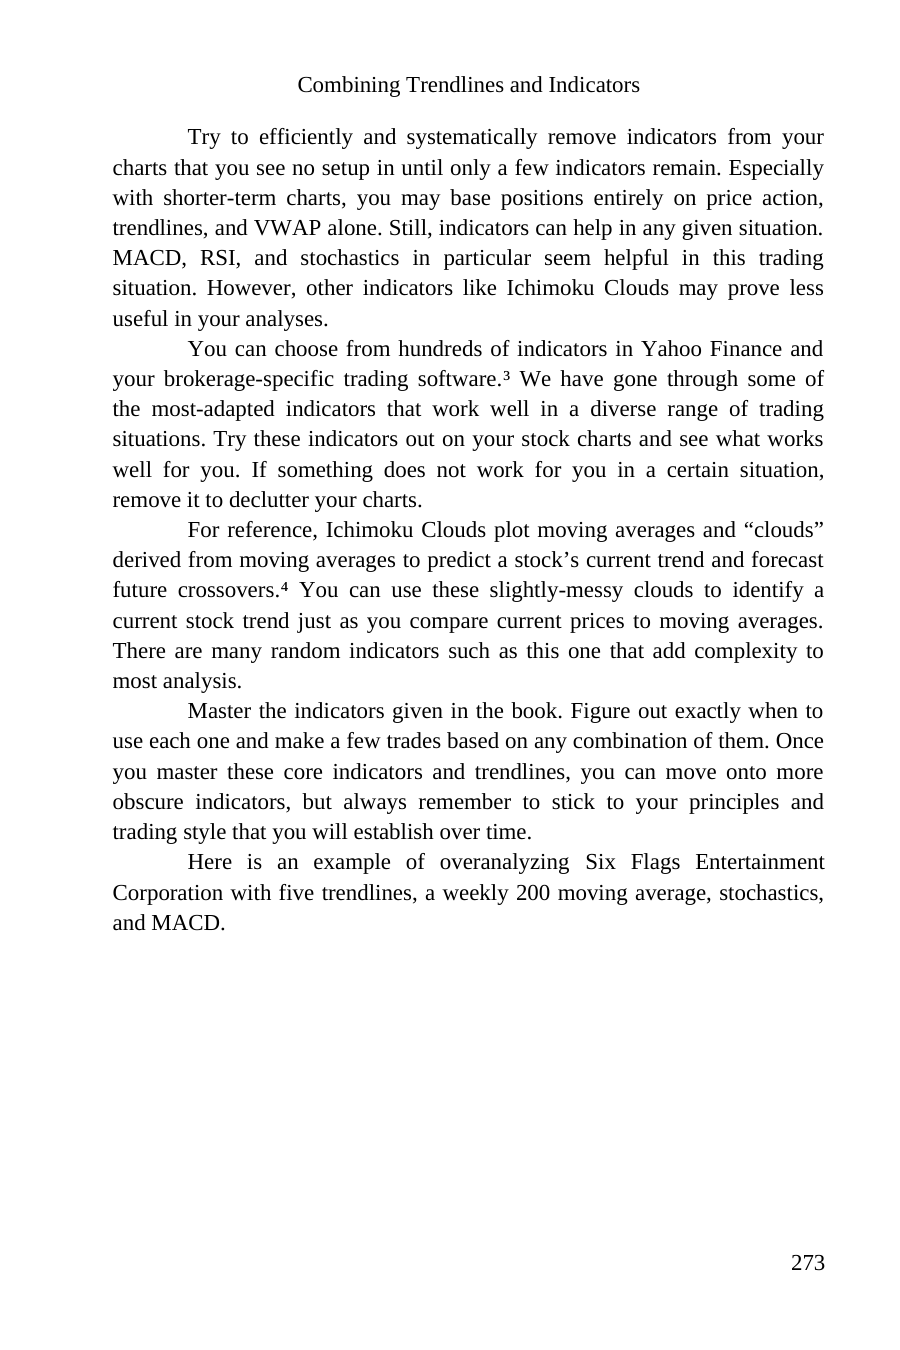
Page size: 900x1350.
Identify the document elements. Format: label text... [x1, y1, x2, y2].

text You can choose from hundreds of indicators in Yahoo Finance and your brokerage-specific trading software.³ We have gone through some of the most-adapted indicators that work well in a diverse range of trading situations. Try these indicators out on your stock charts and see what works well for you. If something does not work for you in a certain situation, remove it to declutter your charts. [112, 335, 825, 512]
text Master the indicators given in the book. Figure out exactly when to use each one and make a few trades based on any combination of them. Once you master these core indicators and trendlines, you can move onto more obscure indicators, but always remember to stick to your principles and trading style that you will establish over time. [112, 697, 825, 737]
text For reference, Ichimoku Clouds plot moving averages and “clouds” derived from moving averages to predict a stock’s current trend and forecast future crossovers.⁴ You can use these slightly-messy clouds to identify a current stock trend just as you compare current prices to moving averages. There are many random indicators such as this one that add complexity to most analysis. [112, 647, 825, 693]
text Try to efficiently and systematically remove indicators from your charts that you see no setup in until only a few indicators remain. Especially with shorter-term charts, you may base positions entirely on price action, trendlines, and VWAP alone. Still, indicators can help in any given situation. MACD, RSI, and stochastics in particular seem helpful in this trading situation. However, other indicators like Ichimoku Clouds may prove less useful in your analyses. [112, 123, 825, 331]
text Master the indicators given in the book. Figure out exactly when to use each one and make a few trades based on any combination of them. Once you master these core indicators and trendlines, you can move onto more obscure indicators, but always remember to stick to your principles and trading style that you will establish over time. [112, 784, 825, 844]
text Here is an example of overanalyzing Six Flags Entertainment Corporation with five trendlines, a weekly 200 moving average, stochastics, and MACD. [112, 848, 825, 935]
text For reference, Ichimoku Clouds plot moving averages and “clouds” derived from moving averages to predict a stock’s current trend and forecast future crossovers.⁴ You can use these slightly-messy clouds to identify a current stock trend just as you compare current prices to moving averages. There are many random indicators such as this one that add complexity to most analysis. [112, 516, 825, 643]
text Master the indicators given in the book. Figure out exactly when to use each one and make a few trades based on any combination of them. Once you master these core indicators and trendlines, you can move onto more obscure indicators, but always remember to stick to your principles and trading style that you will establish over time. [112, 738, 825, 768]
